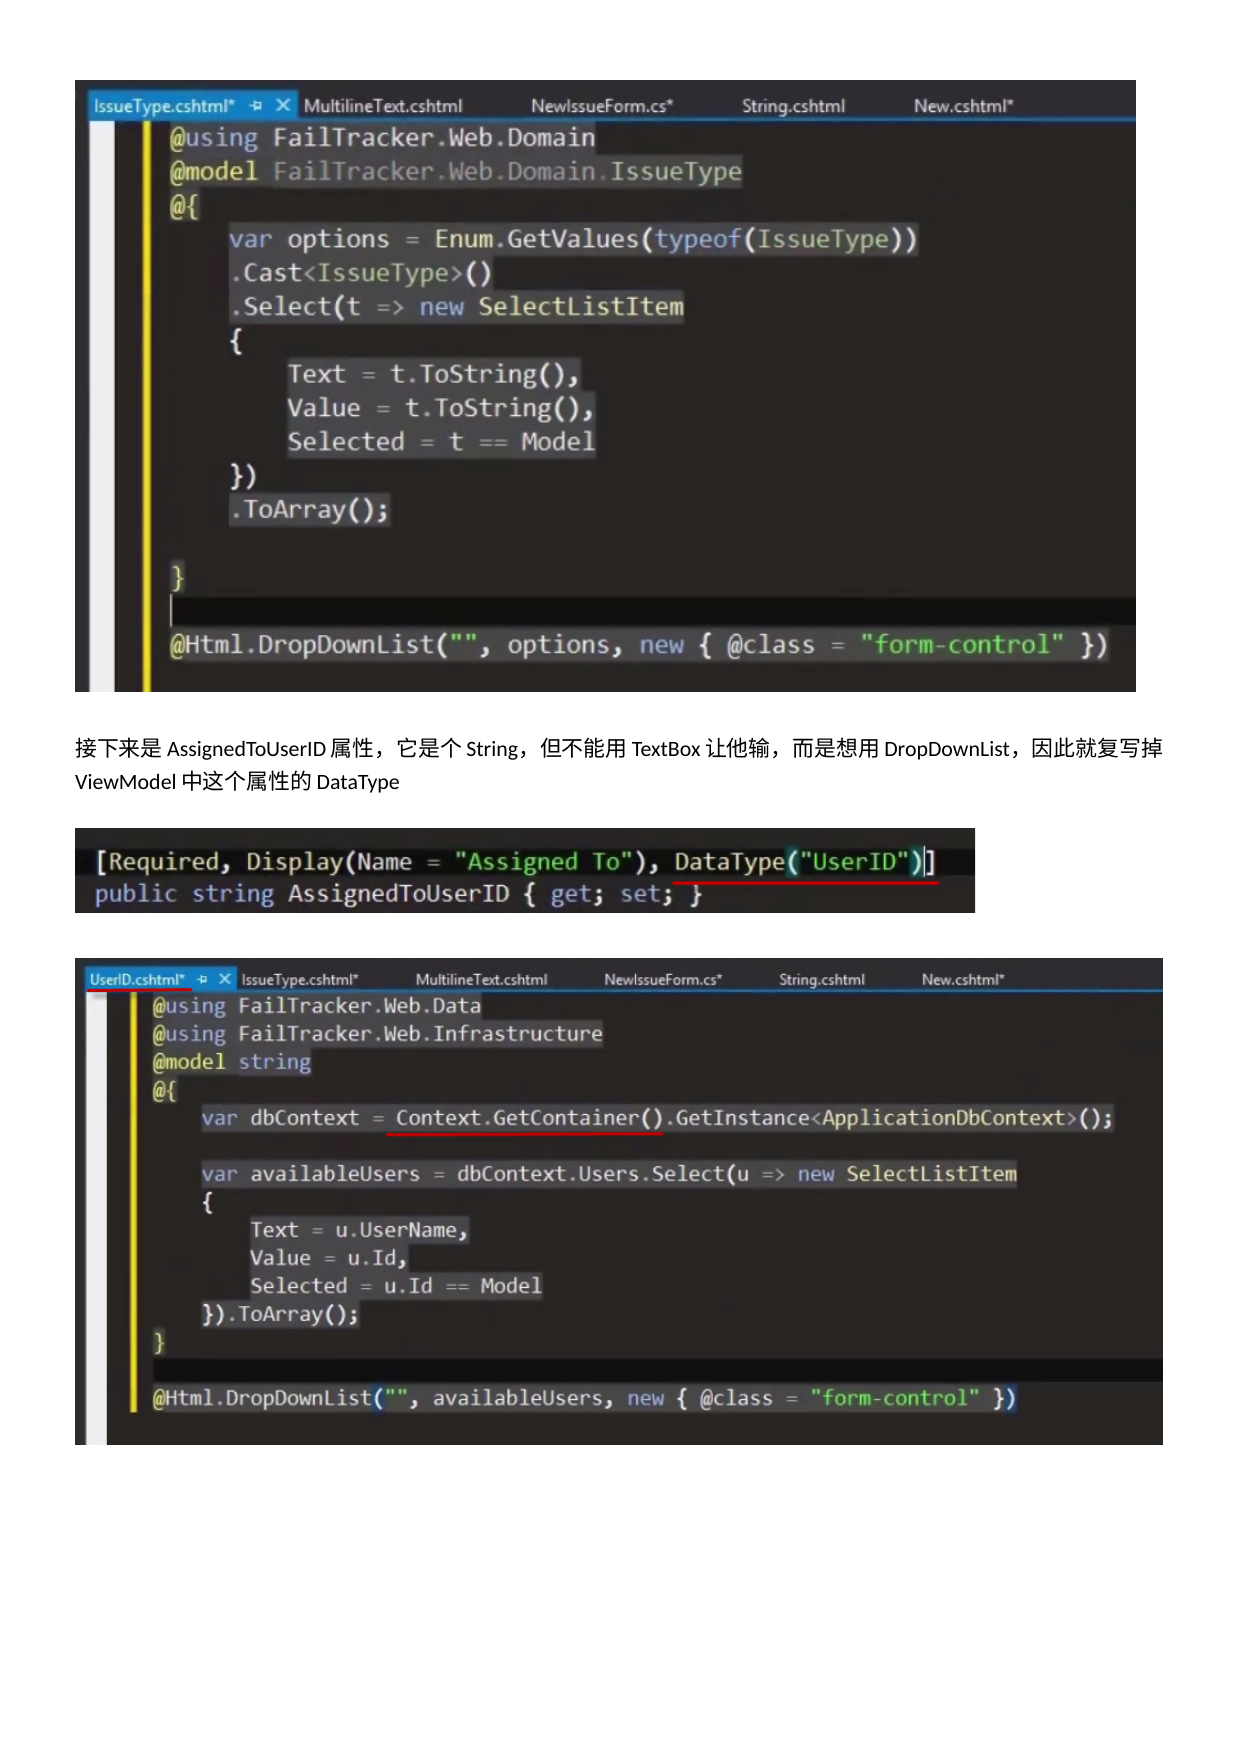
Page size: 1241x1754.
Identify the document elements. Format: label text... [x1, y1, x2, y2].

picture [75, 828, 976, 913]
picture [75, 958, 1163, 1445]
picture [75, 80, 1136, 692]
text 接下来是AssignedToUserID属性，它是个String，但不能用TextBox让他输，而是想用DropDownList，因此就复写掉ViewModel中这个属性的DataType [75, 731, 1165, 796]
